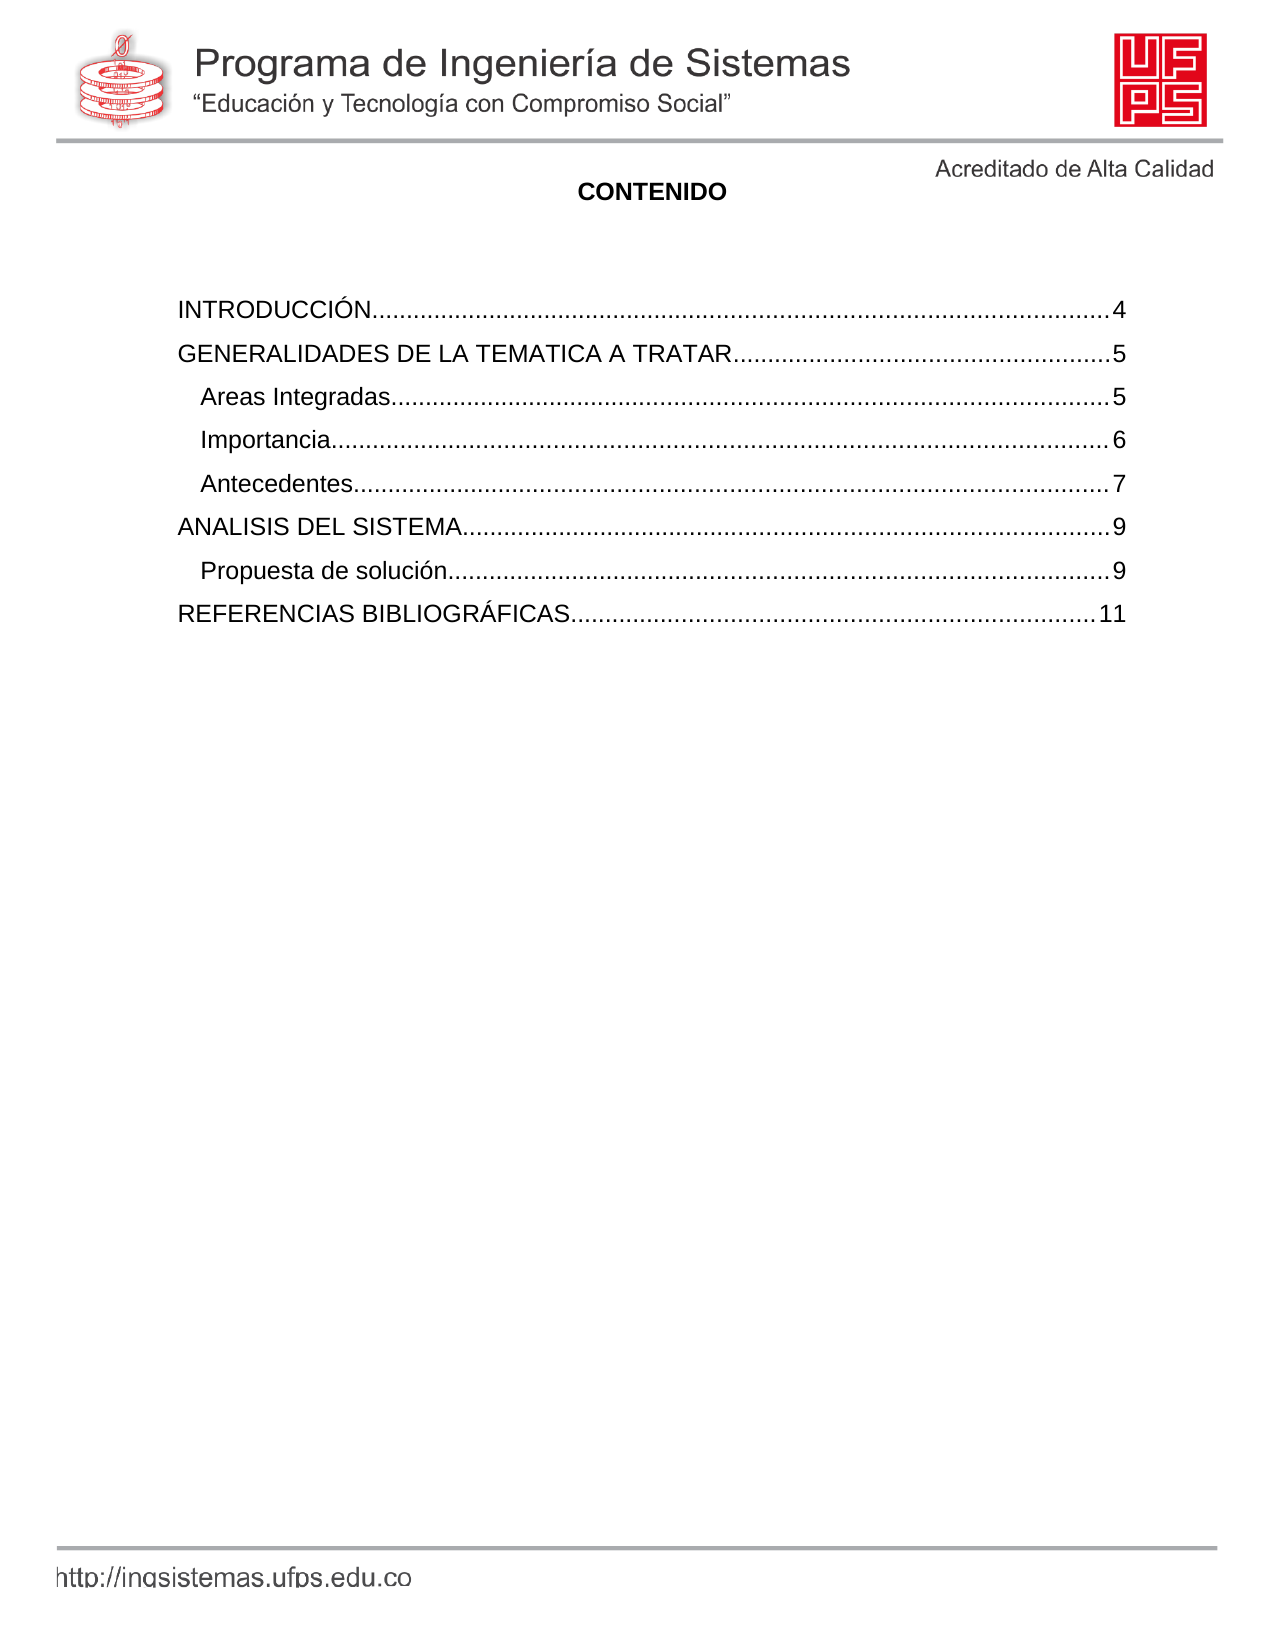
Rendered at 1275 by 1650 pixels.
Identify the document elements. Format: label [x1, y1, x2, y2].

picture [55, 1546, 1217, 1588]
picture [56, 26, 1224, 177]
